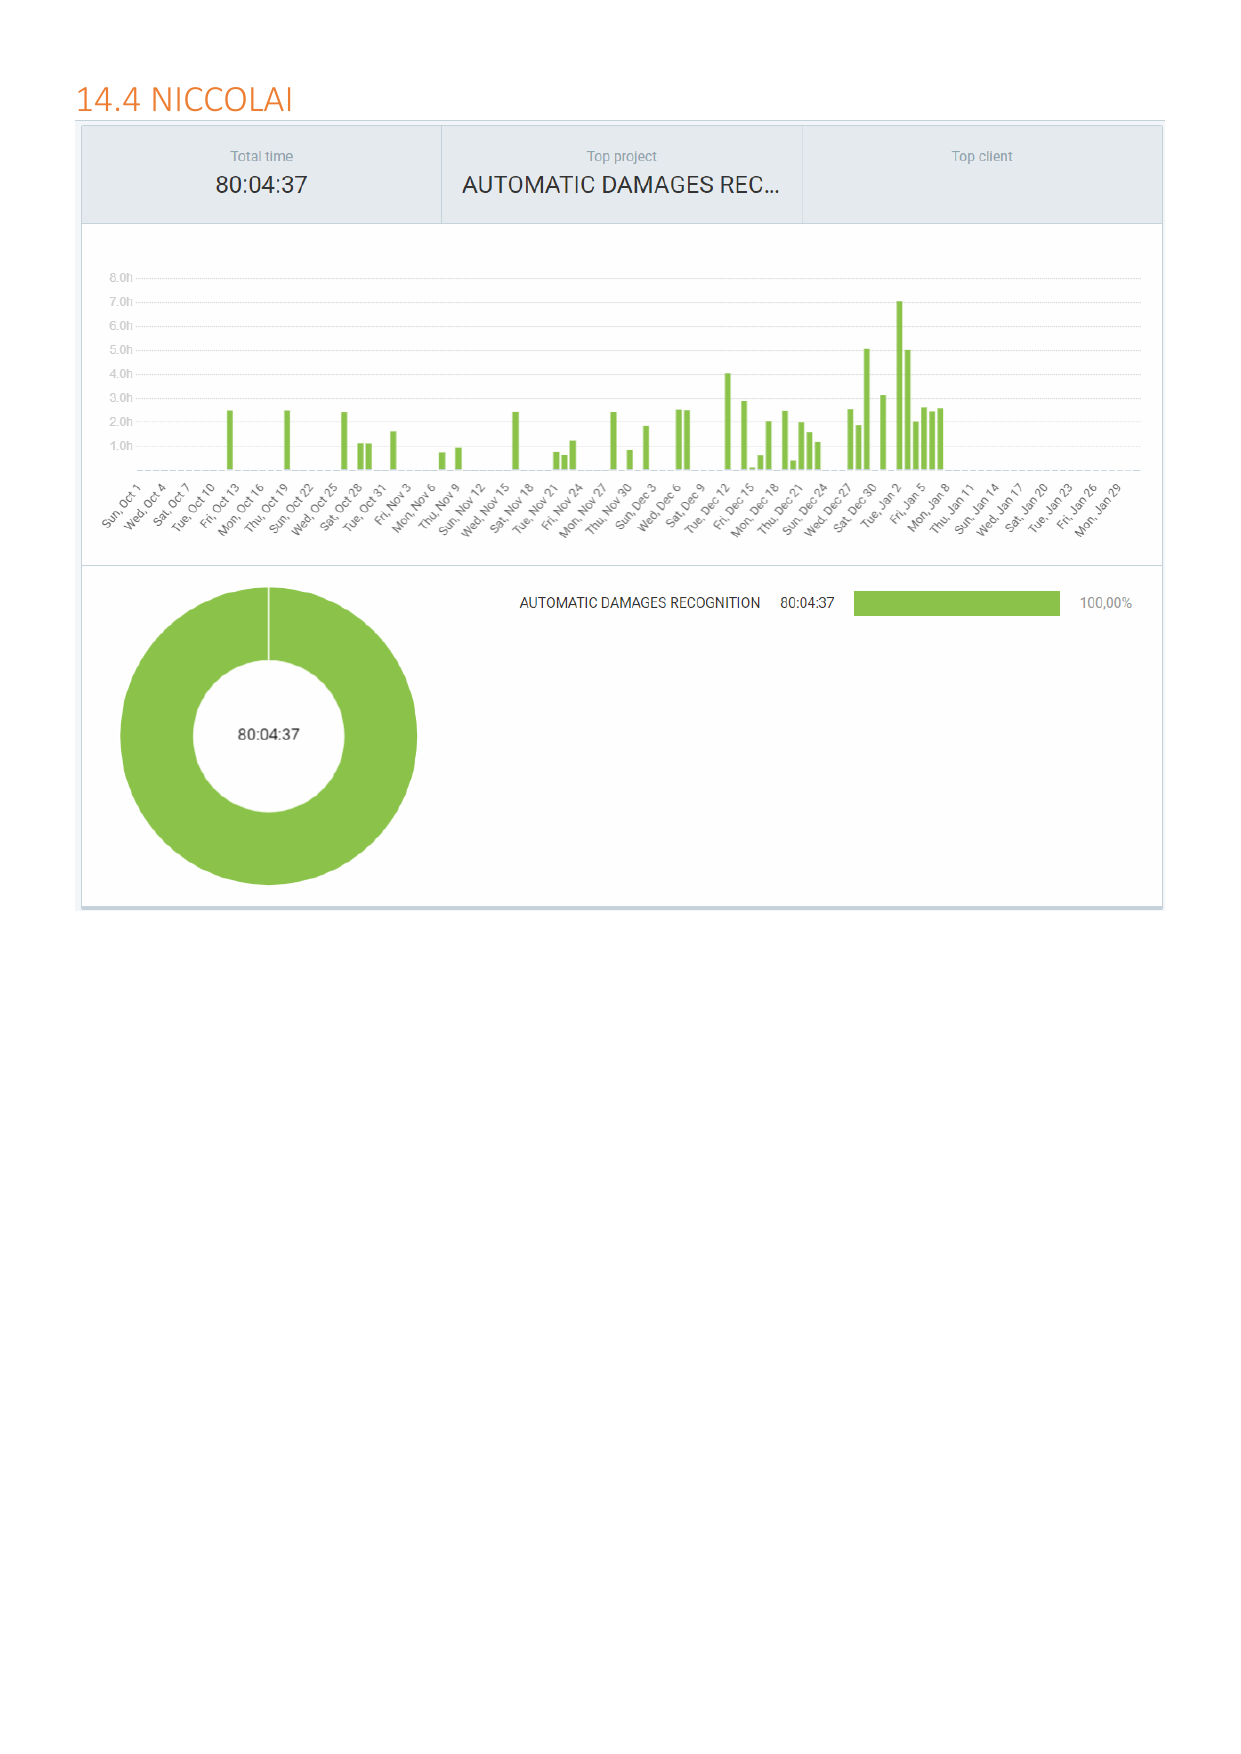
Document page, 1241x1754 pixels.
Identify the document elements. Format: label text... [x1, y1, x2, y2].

picture [75, 120, 1166, 911]
subtitle NICCOLAI [75, 75, 1165, 120]
